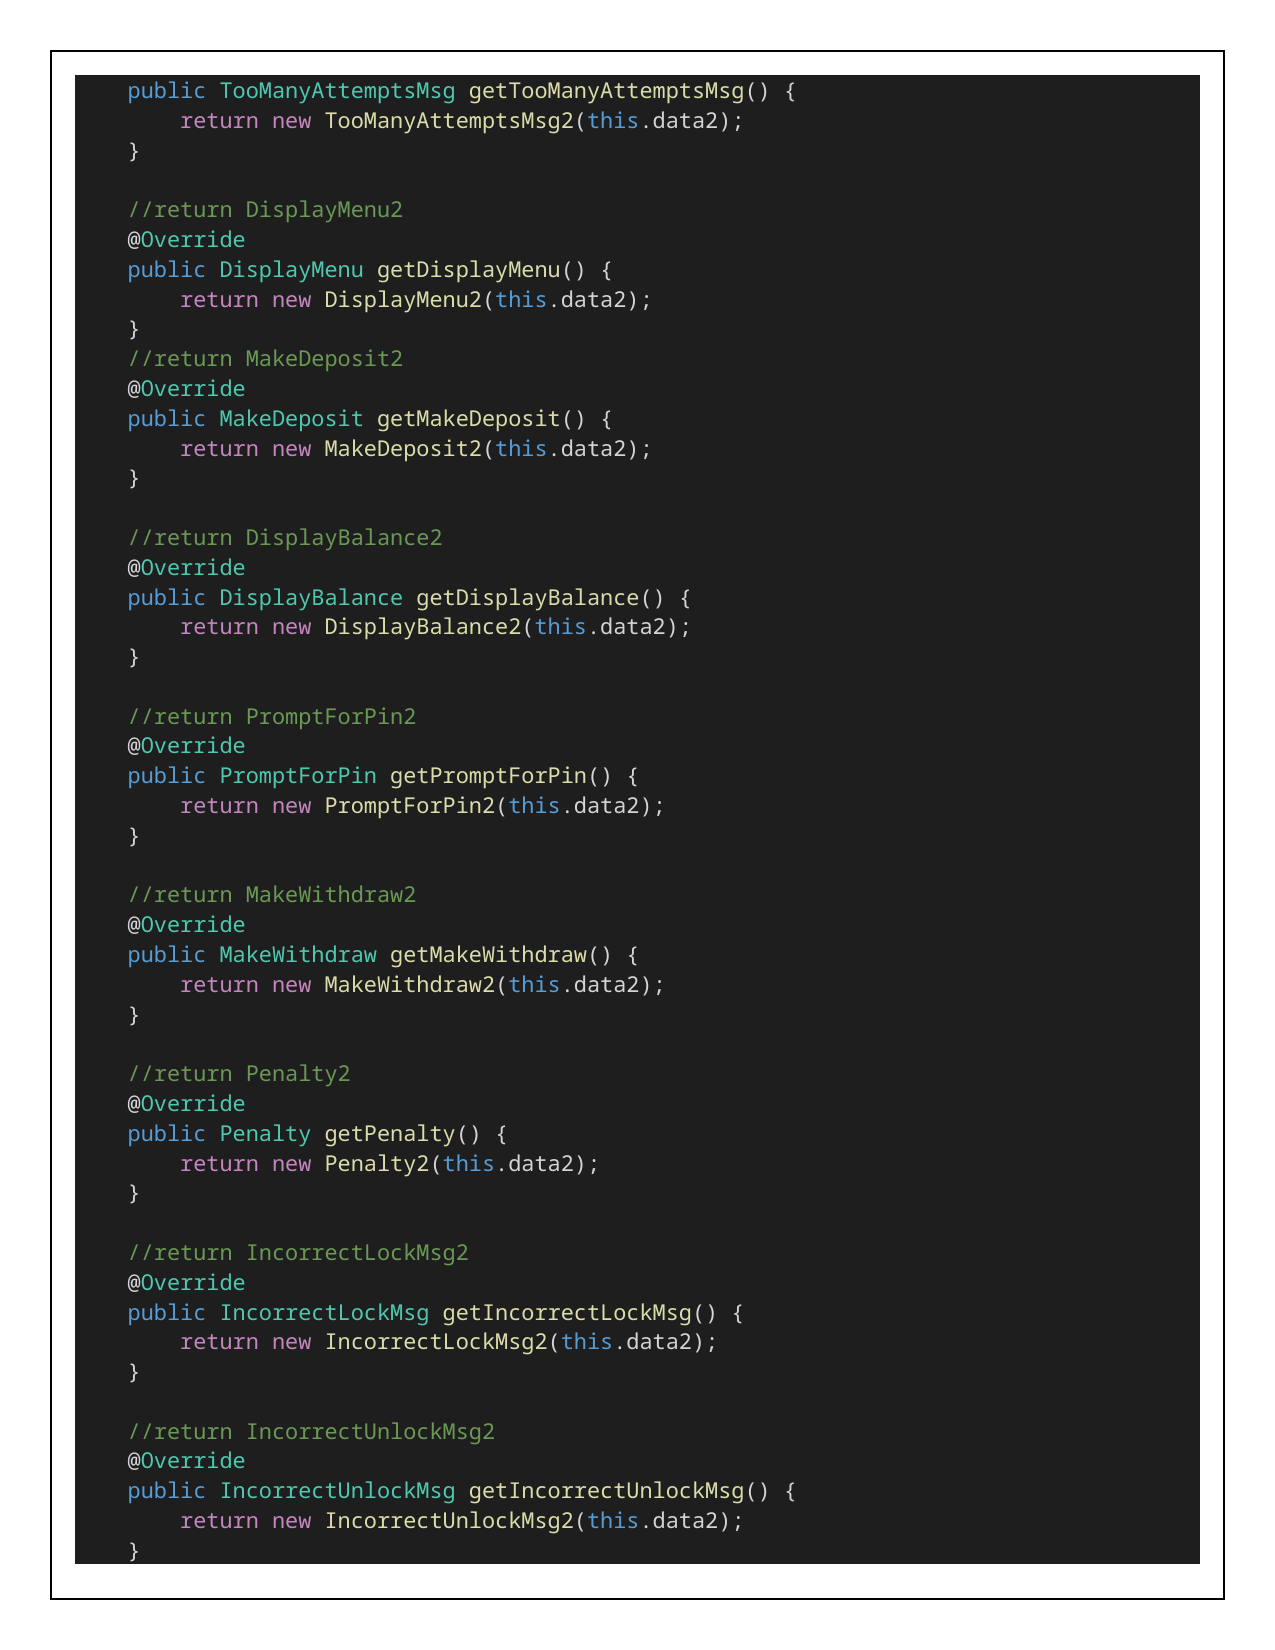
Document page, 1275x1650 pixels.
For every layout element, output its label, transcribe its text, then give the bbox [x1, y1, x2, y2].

text public MakeDeposit getMakeDeposit() { [75, 403, 1200, 432]
text //return IncorrectUnlockMsg2 [75, 1416, 1200, 1445]
text } [75, 313, 1200, 343]
text } [75, 1177, 1200, 1207]
text return new DisplayBalance2(this.data2); [75, 611, 1200, 641]
text } [75, 462, 1200, 492]
text public Penalty getPenalty() { [75, 1118, 1200, 1147]
text public IncorrectLockMsg getIncorrectLockMsg() { [75, 1296, 1200, 1326]
text //return IncorrectLockMsg2 [75, 1237, 1200, 1267]
text return new MakeDeposit2(this.data2); [75, 432, 1200, 462]
text public DisplayMenu getDisplayMenu() { [75, 254, 1200, 283]
text } [75, 1356, 1200, 1386]
text return new IncorrectLockMsg2(this.data2); [75, 1326, 1200, 1356]
text //return MakeWithdraw2 [75, 879, 1200, 909]
text //return DisplayBalance2 [75, 522, 1200, 552]
text //return MakeDeposit2 [75, 343, 1200, 373]
text } [75, 134, 1200, 164]
text public TooManyAttemptsMsg getTooManyAttemptsMsg() { [75, 75, 1200, 105]
text @Override [75, 1267, 1200, 1296]
text @Override [75, 1445, 1200, 1475]
text public PromptForPin getPromptForPin() { [75, 760, 1200, 790]
text return new TooManyAttemptsMsg2(this.data2); [75, 105, 1200, 134]
text public IncorrectUnlockMsg getIncorrectUnlockMsg() { [75, 1475, 1200, 1505]
text return new MakeWithdraw2(this.data2); [75, 969, 1200, 998]
text return new PromptForPin2(this.data2); [75, 790, 1200, 820]
text } [75, 998, 1200, 1028]
text return new DisplayMenu2(this.data2); [75, 283, 1200, 313]
text //return Penalty2 [75, 1058, 1200, 1088]
text } [75, 820, 1200, 849]
text return new Penalty2(this.data2); [75, 1147, 1200, 1177]
text //return PromptForPin2 [75, 701, 1200, 730]
text @Override [75, 224, 1200, 254]
text public MakeWithdraw getMakeWithdraw() { [75, 939, 1200, 969]
text @Override [75, 730, 1200, 760]
text @Override [75, 1088, 1200, 1118]
text @Override [75, 373, 1200, 403]
text } [75, 1535, 1200, 1564]
text @Override [75, 909, 1200, 939]
text @Override [75, 552, 1200, 581]
text return new IncorrectUnlockMsg2(this.data2); [75, 1505, 1200, 1535]
text public DisplayBalance getDisplayBalance() { [75, 581, 1200, 611]
text } [75, 641, 1200, 671]
text //return DisplayMenu2 [75, 194, 1200, 224]
